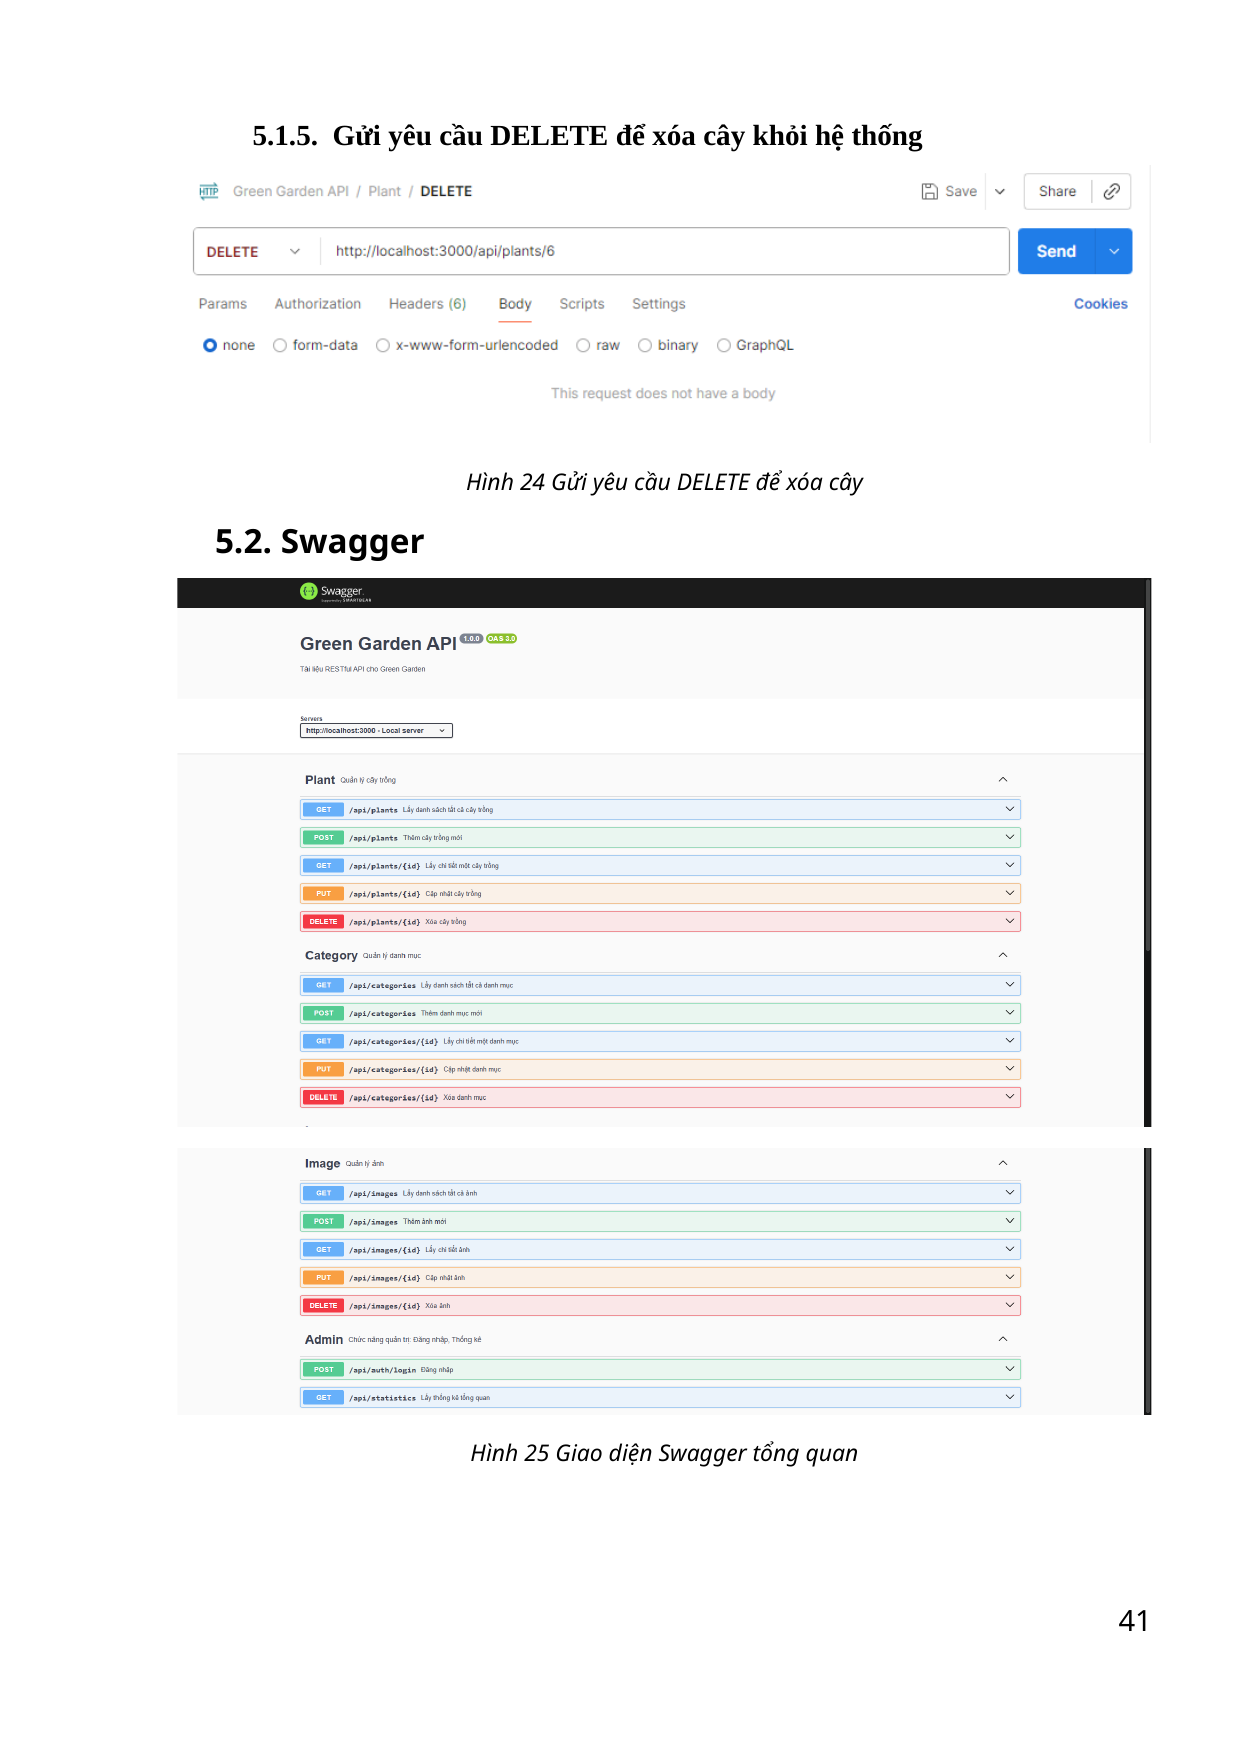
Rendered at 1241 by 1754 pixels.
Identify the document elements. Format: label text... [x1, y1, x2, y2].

picture [177, 165, 1152, 443]
text Hình 24 Gửi yêu cầu DELETE để xóa cây [177, 465, 1152, 497]
picture [177, 1148, 1152, 1415]
subtitle Swagger [215, 517, 1152, 563]
subtitle Gửi yêu cầu DELETE để xóa cây khỏi hệ thống [252, 118, 1152, 152]
text Hình 25 Giao diện Swagger tổng quan [177, 1437, 1152, 1468]
picture [177, 578, 1152, 1127]
